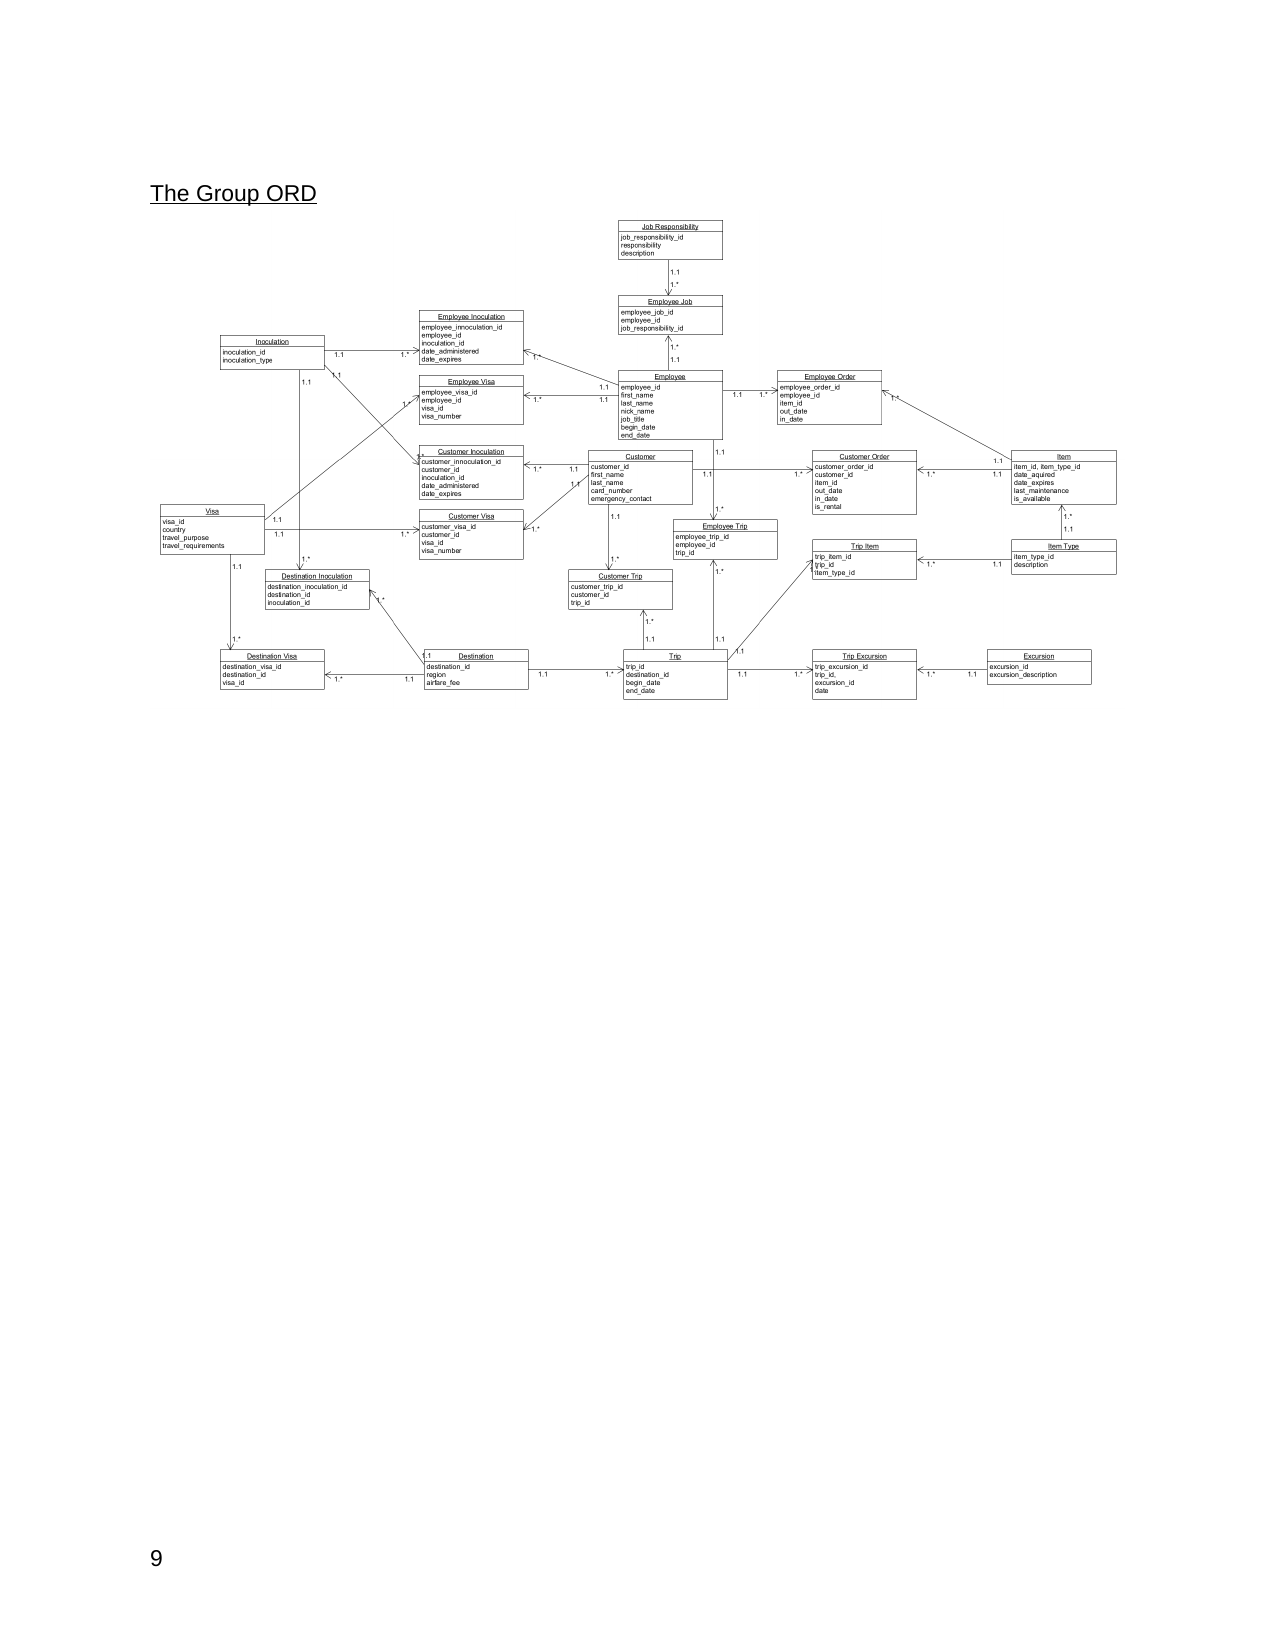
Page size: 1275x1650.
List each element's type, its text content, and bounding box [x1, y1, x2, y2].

picture [150, 210, 1125, 709]
text The Group ORD [150, 180, 1125, 207]
